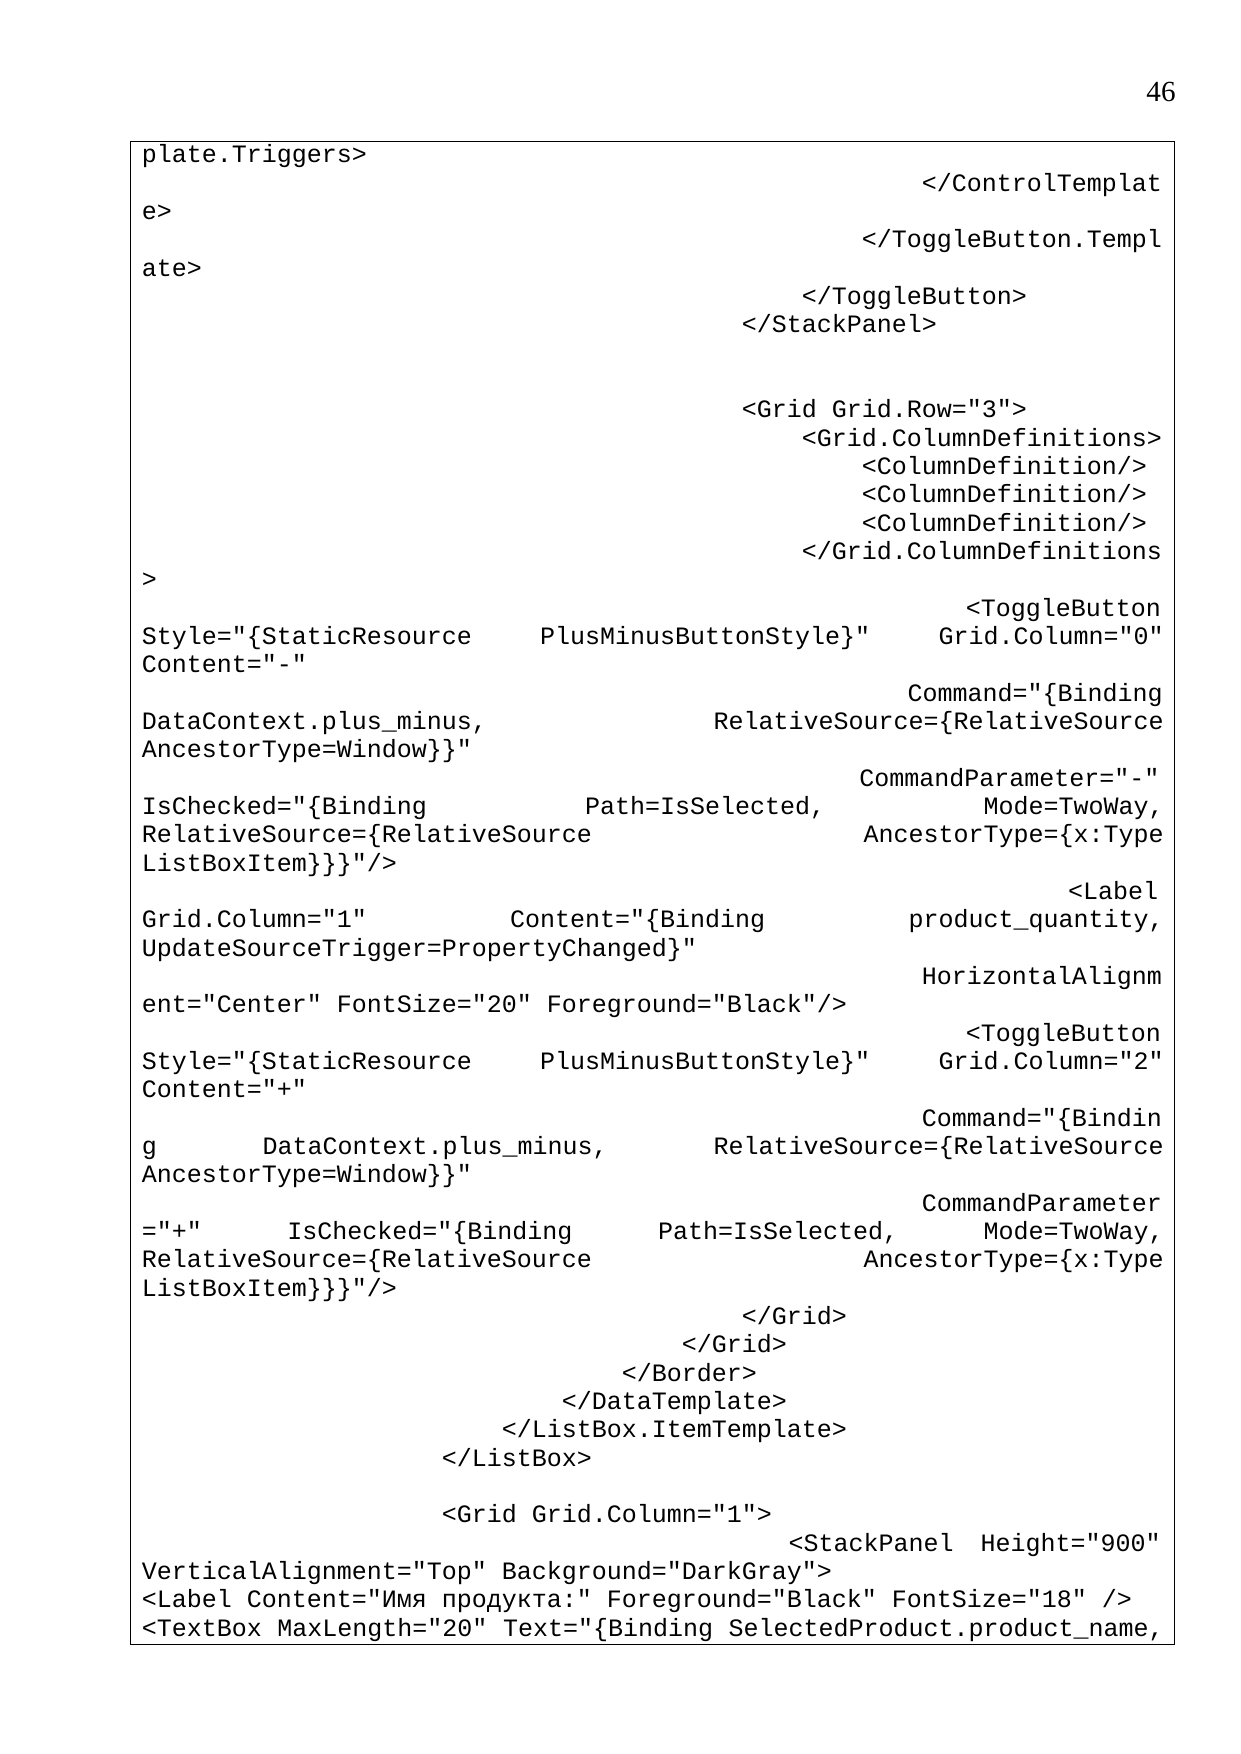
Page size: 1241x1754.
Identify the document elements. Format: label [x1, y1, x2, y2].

table_header [131, 142, 1174, 1644]
